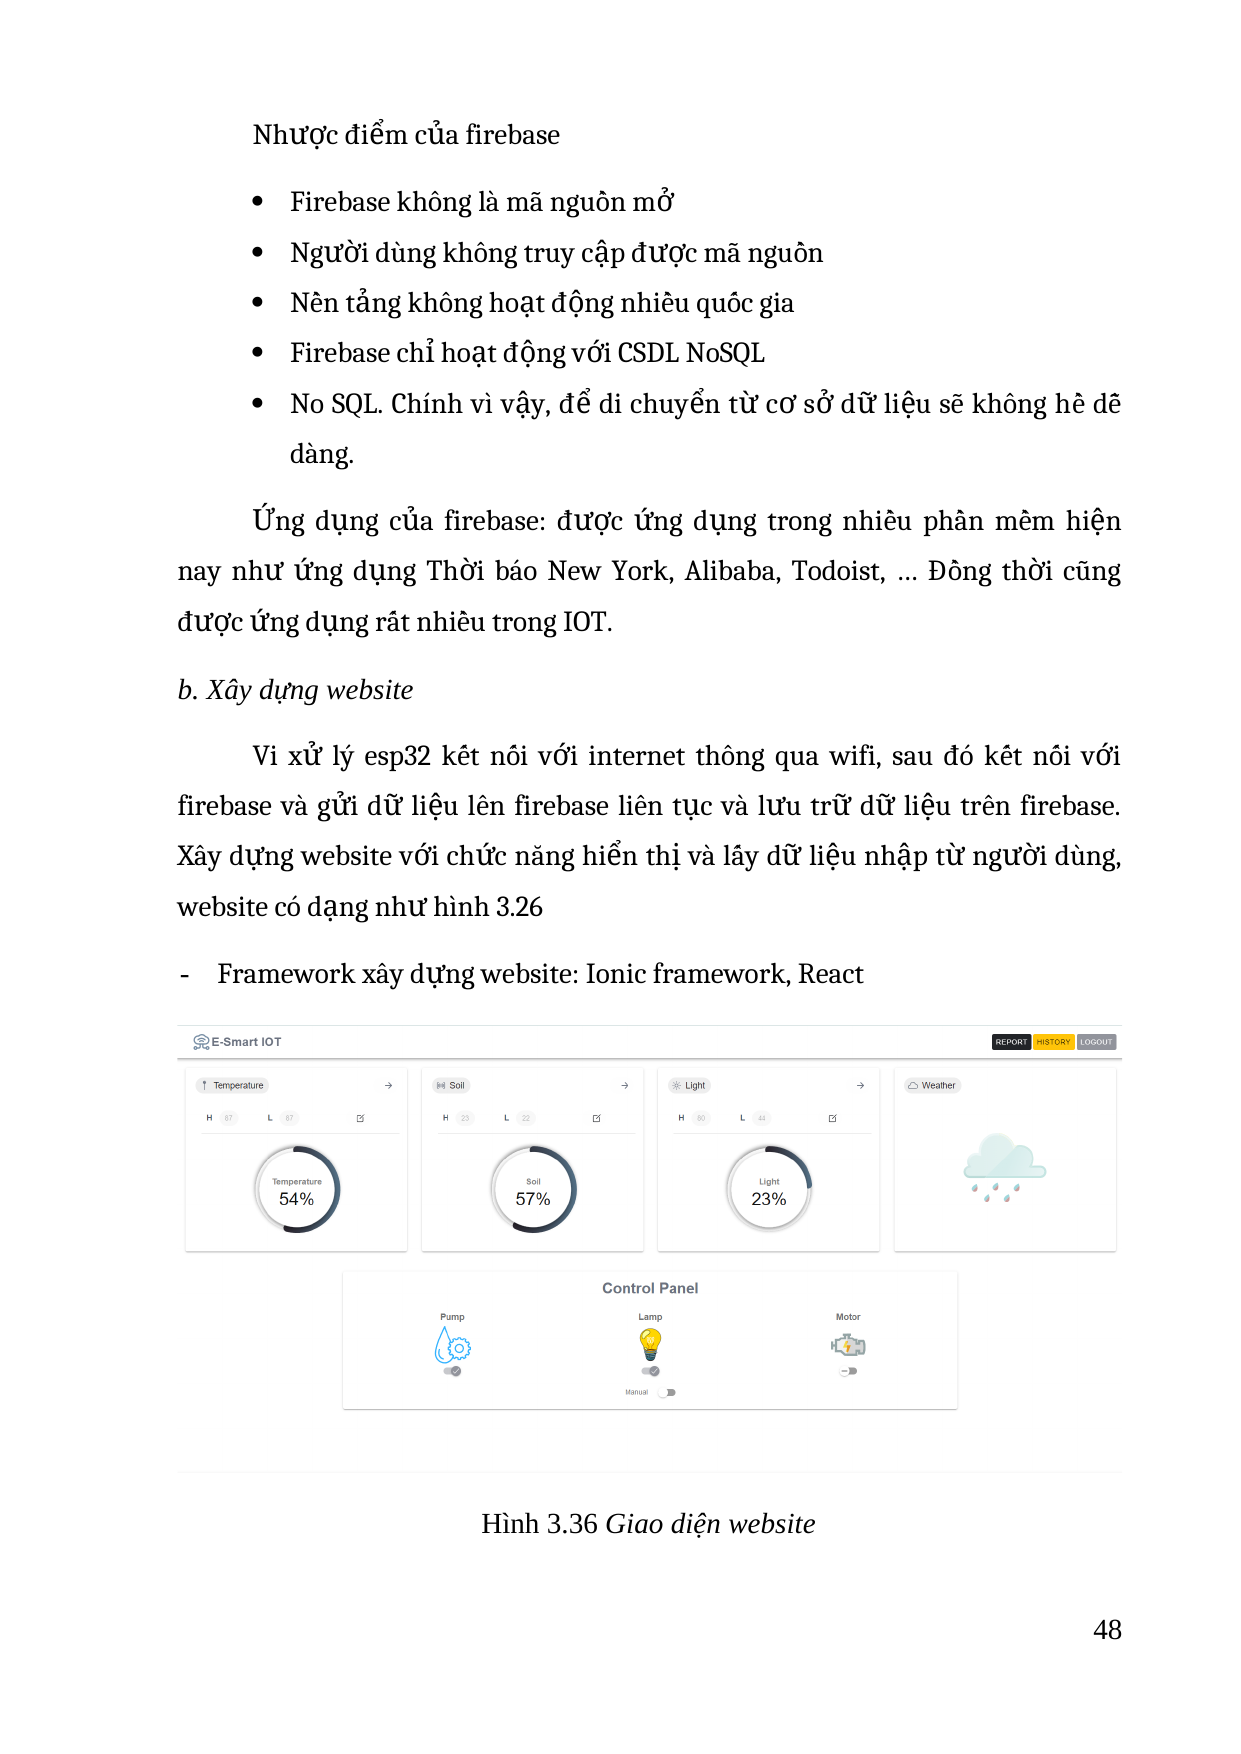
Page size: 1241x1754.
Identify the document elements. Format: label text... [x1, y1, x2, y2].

text Ứng dụng của firebase: được ứng dụng trong nhiều phần mềm hiện nay như ứng dụng Thời báo New York, Alibaba, Todoist, … Đồng thời cũng được ứng dụng rất nhiều trong IOT. [177, 504, 1122, 638]
list Framework xây dựng website: Ionic framework, React [179, 957, 1122, 991]
text Nhược điểm của firebase [177, 118, 1122, 152]
list No SQL. Chính vì vậy, để di chuyển từ cơ sở dữ liệu sẽ không hề dễ dàng. [252, 387, 1122, 471]
list Nền tảng không hoạt động nhiều quốc gia [252, 286, 1122, 320]
picture [177, 1025, 1123, 1473]
list Firebase chỉ hoạt động với CSDL NoSQL [252, 337, 1122, 370]
list Firebase không là mã nguồn mở [252, 186, 1122, 219]
list Người dùng không truy cập được mã nguồn [252, 236, 1122, 269]
text Vi xử lý esp32 kết nối với internet thông qua wifi, sau đó kết nối với firebase và gửi dữ liệu lên firebase liên tục và lưu trữ dữ liệu trên firebase. Xây dựng website với chức năng hiển thị và lấy dữ liệu nhập từ người dùng, website có dạng như hình 3.26 [177, 739, 1122, 923]
subtitle b. Xây dựng website [177, 672, 1122, 705]
